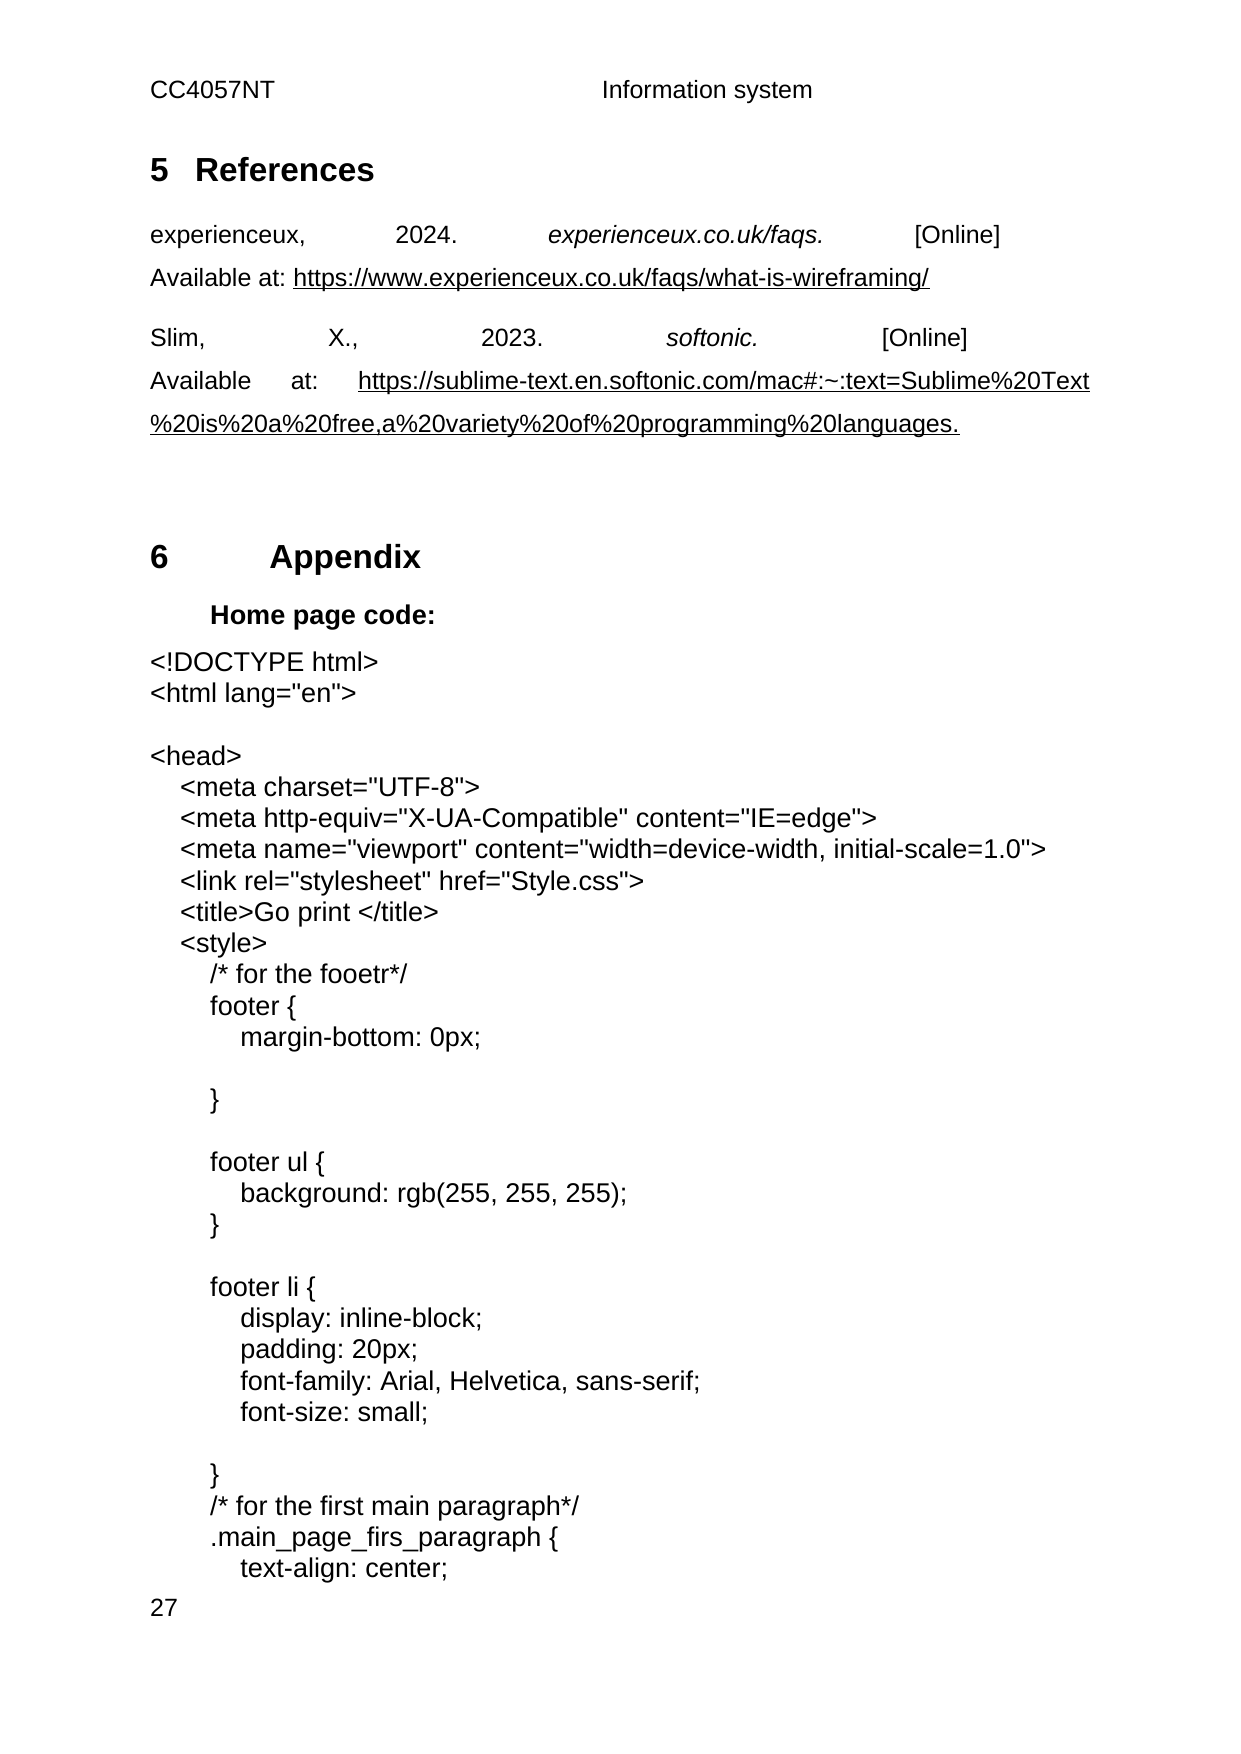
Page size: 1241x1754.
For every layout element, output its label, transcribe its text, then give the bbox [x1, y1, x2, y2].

subtitle Home page code: [150, 599, 1090, 630]
text <link rel="stylesheet" href="Style.css"> [150, 864, 1090, 896]
text } [150, 1208, 1090, 1239]
text footer li { [150, 1271, 1090, 1302]
text font-size: small; [150, 1396, 1090, 1427]
text <head> [150, 739, 1090, 771]
text <meta http-equiv="X-UA-Compatible" content="IE=edge"> [150, 802, 1090, 833]
text } [150, 1083, 1090, 1114]
text text-align: center; [150, 1552, 1090, 1583]
text footer ul { [150, 1146, 1090, 1177]
subtitle Appendix [150, 537, 1090, 576]
text <style> [150, 927, 1090, 958]
text <!DOCTYPE html> [150, 646, 1090, 677]
text margin-bottom: 0px; [150, 1021, 1090, 1052]
text <meta charset="UTF-8"> [150, 771, 1090, 802]
text /* for the first main paragraph*/ [150, 1489, 1090, 1521]
text <title>Go print </title> [150, 896, 1090, 927]
text font-family: Arial, Helvetica, sans-serif; [150, 1364, 1090, 1396]
text } [150, 1458, 1090, 1489]
text display: inline-block; [150, 1302, 1090, 1333]
text background: rgb(255, 255, 255); [150, 1177, 1090, 1208]
text padding: 20px; [150, 1333, 1090, 1364]
text <html lang="en"> [150, 677, 1090, 708]
text /* for the fooetr*/ [150, 958, 1090, 989]
text <meta name="viewport" content="width=device-width, initial-scale=1.0"> [150, 833, 1090, 864]
text footer { [150, 989, 1090, 1021]
text .main_page_firs_paragraph { [150, 1521, 1090, 1552]
